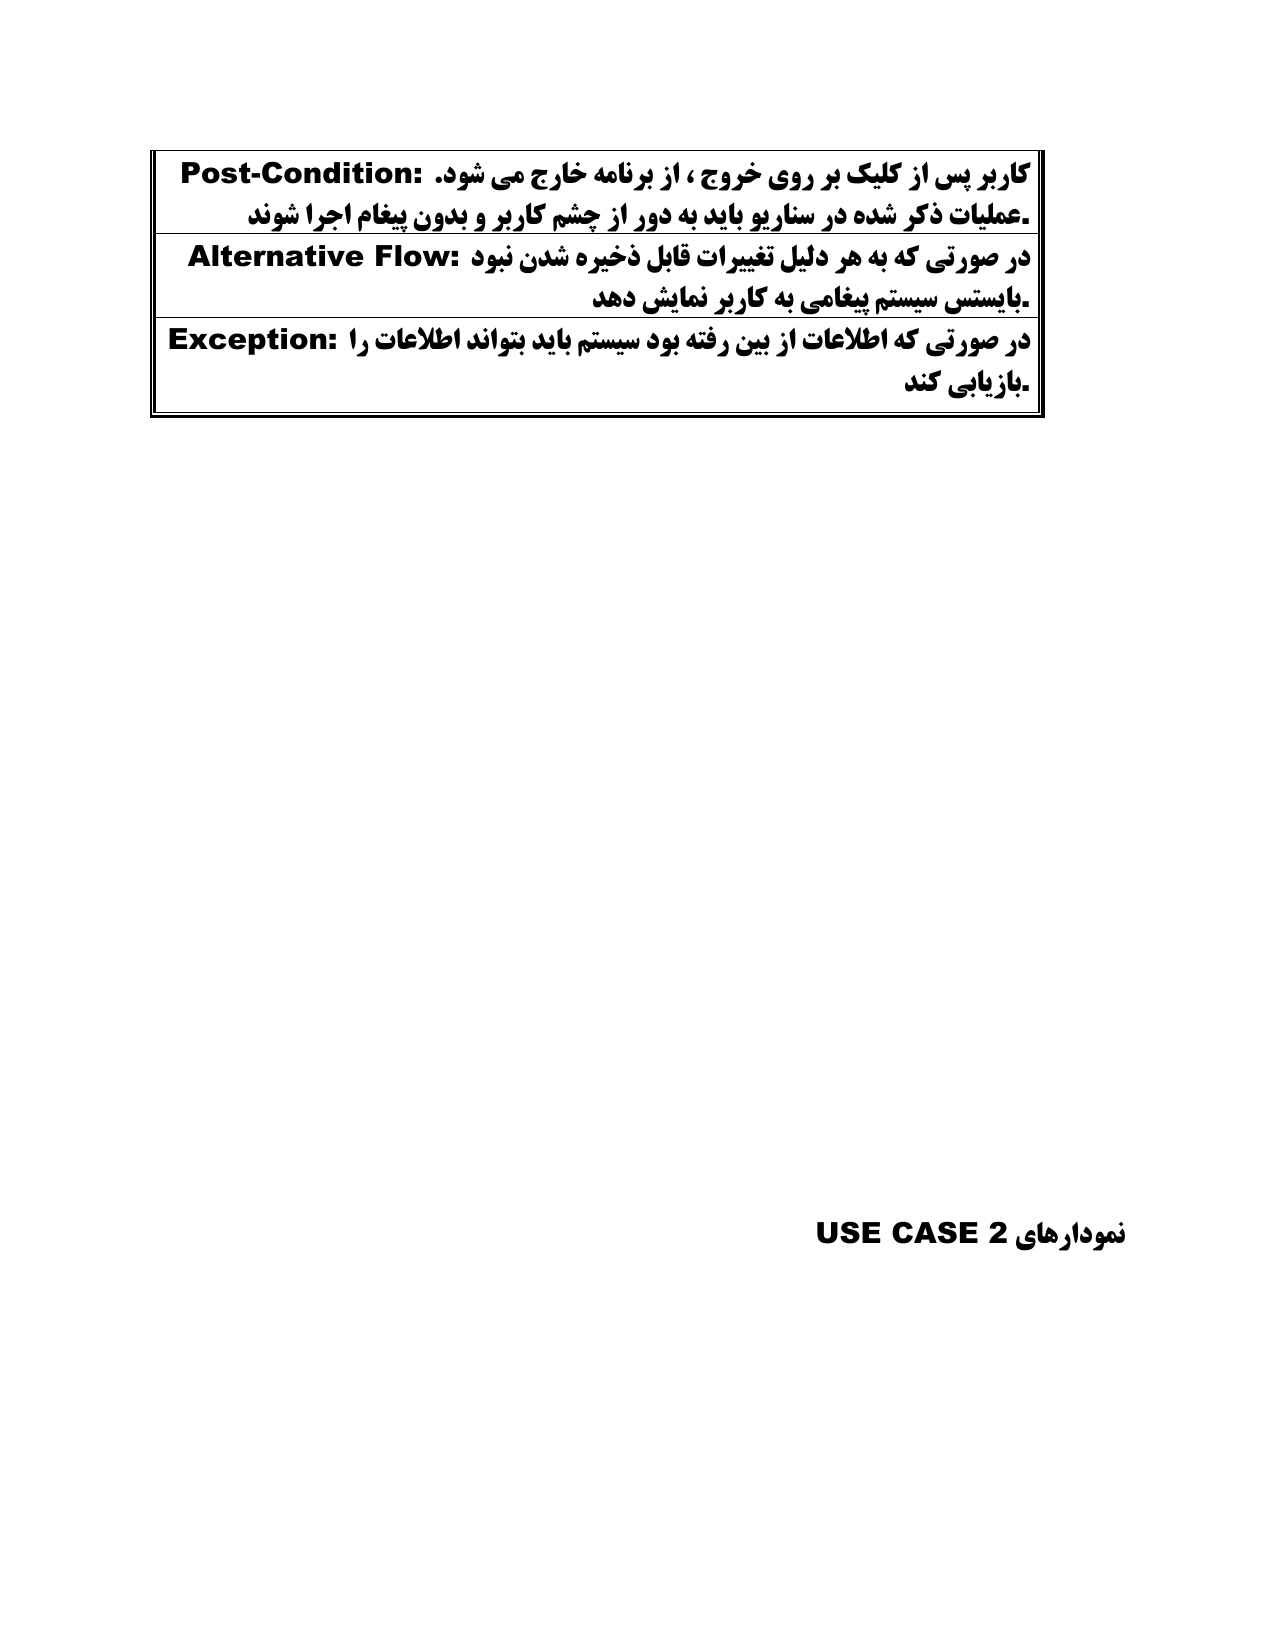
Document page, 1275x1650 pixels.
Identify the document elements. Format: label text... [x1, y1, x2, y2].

table_cell Alternative Flow: در صورتی که به هر دلیل تغییرات قابل ذخیره شدن نبود بایستس سیستم پیغامی به کاربر نمایش دهد. [156, 234, 1038, 317]
text نمودارهای USE CASE 2 [150, 1211, 1125, 1252]
table_cell Exception: در صورتی که اطلاعات از بین رفته بود سیستم باید بتواند اطلاعات را بازیابی کند. [156, 318, 1038, 411]
table_cell Post-Condition: کاربر پس از کلیک بر روی خروج ، از برنامه خارج می شود. عملیات ذکر شده در سناریو باید به دور از چشم کاربر و بدون پیغام اجرا شوند. [156, 151, 1038, 233]
